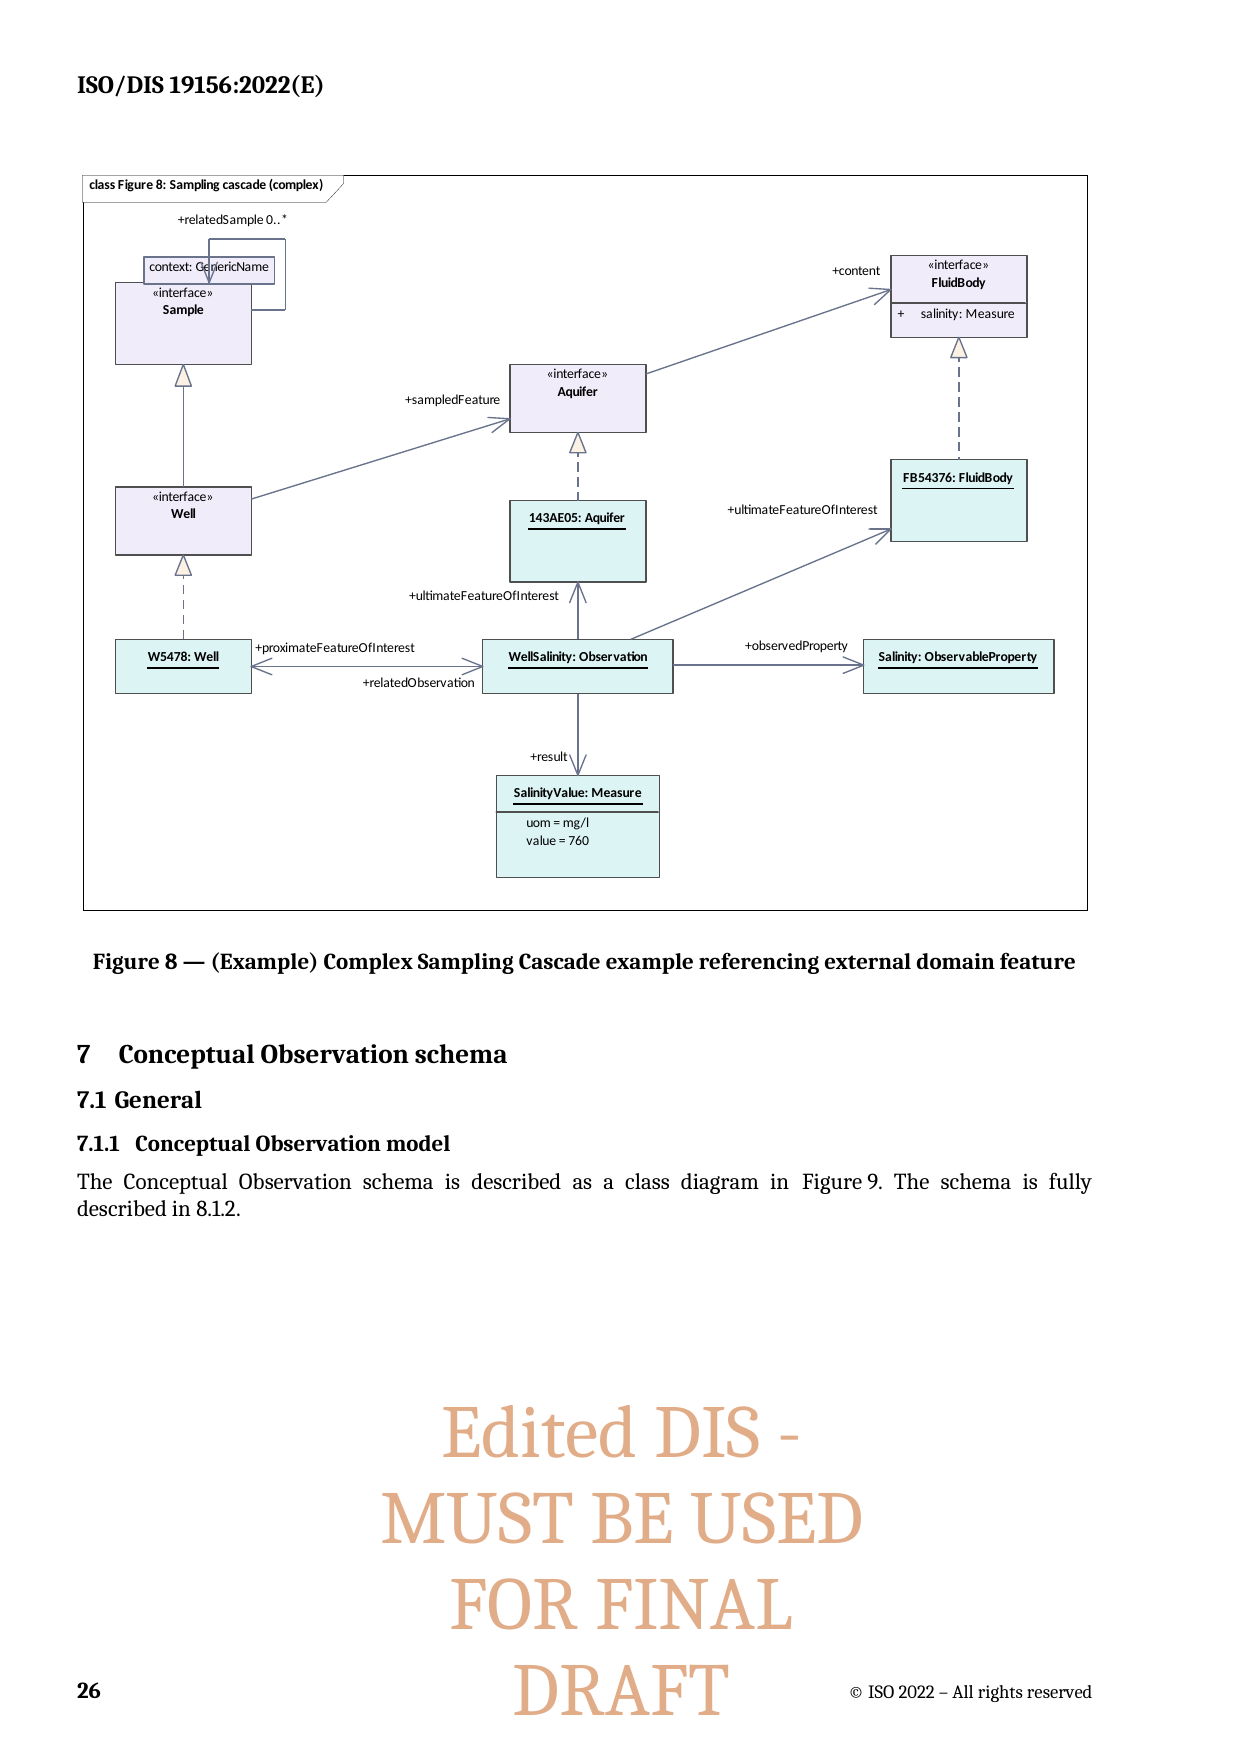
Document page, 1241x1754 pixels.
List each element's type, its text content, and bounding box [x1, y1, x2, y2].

title Figure 8 — (Example) Complex Sampling Cascade example referencing external domain feature [77, 949, 1092, 975]
subtitle Conceptual Observation model [77, 1133, 1092, 1157]
subtitle General [77, 1088, 1092, 1114]
subtitle Conceptual Observation schema [77, 1041, 1092, 1069]
text The Conceptual Observation schema is described as a class diagram in Figure 9. The schema is fully described in 8.1.2. [77, 1169, 1092, 1222]
